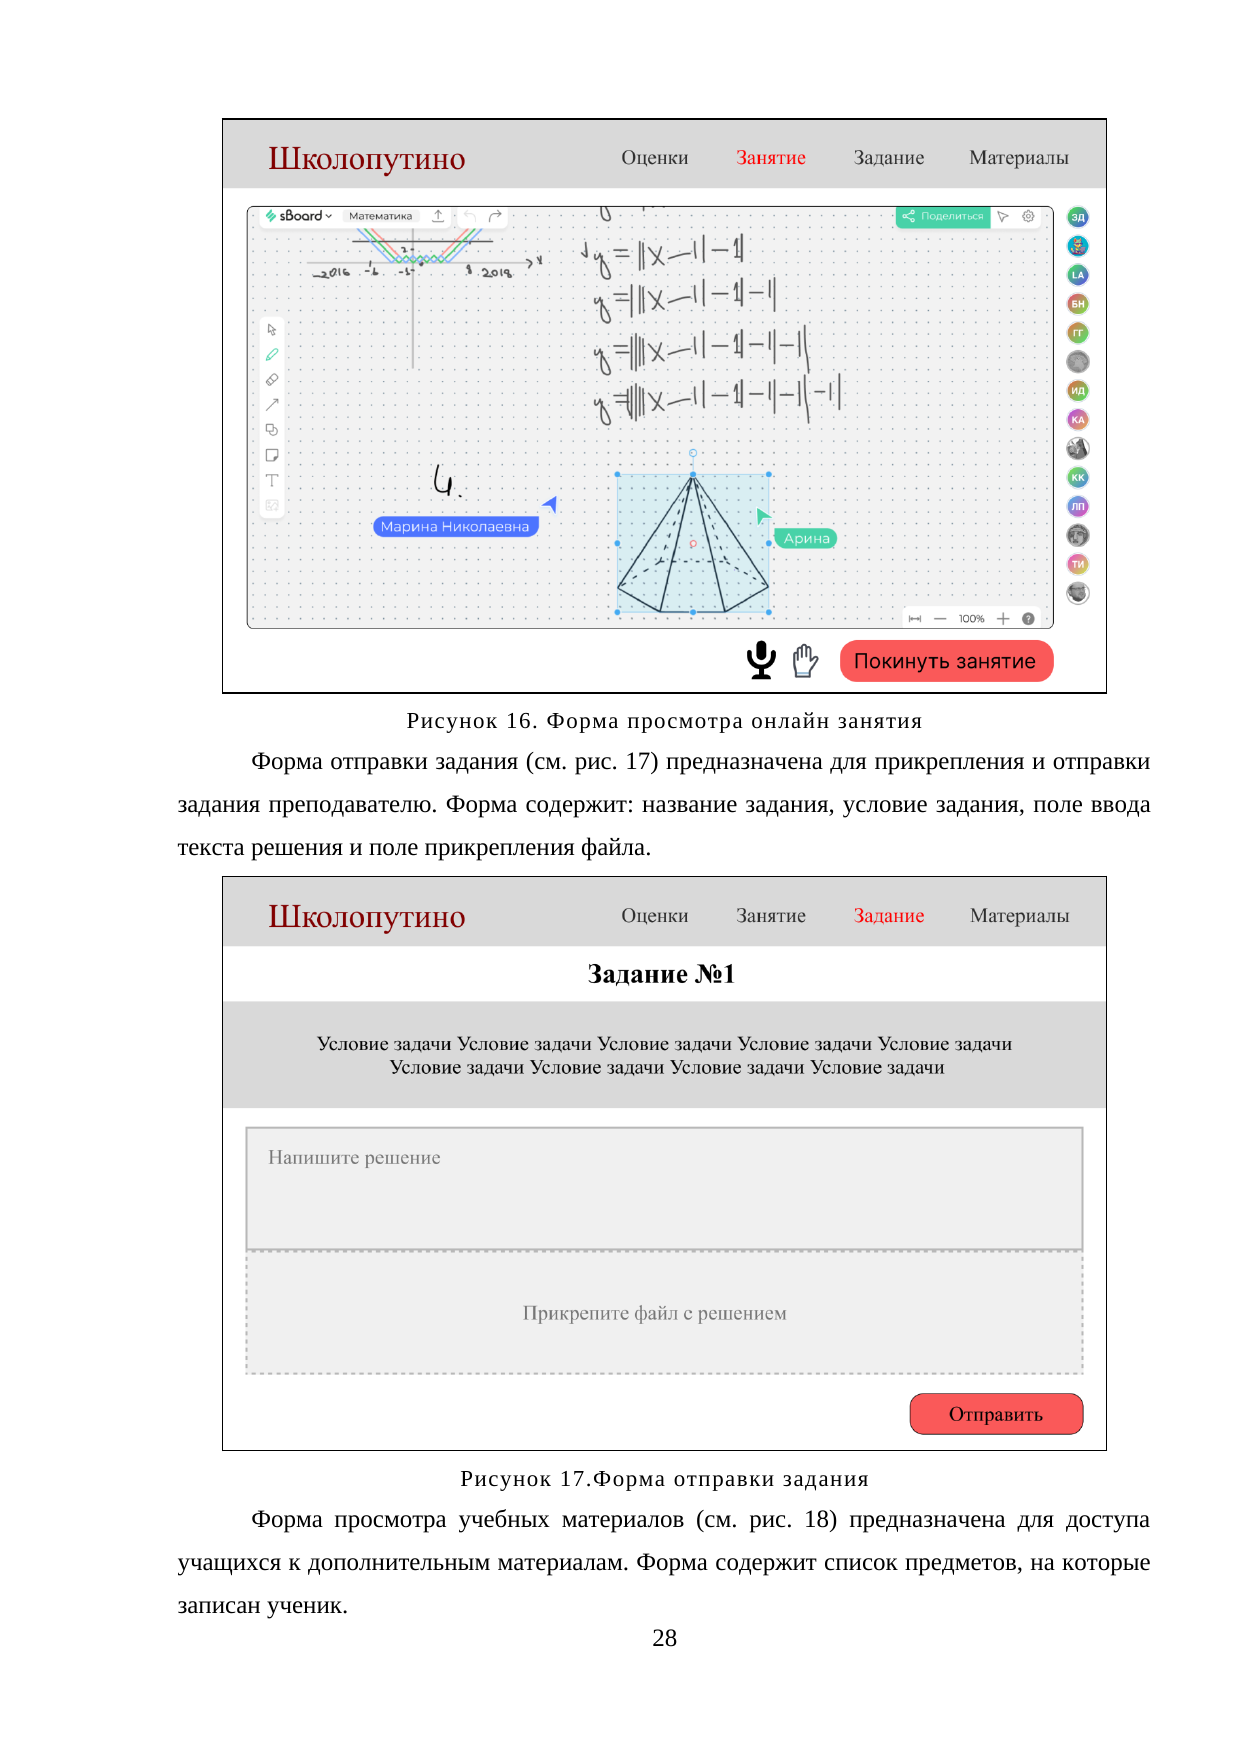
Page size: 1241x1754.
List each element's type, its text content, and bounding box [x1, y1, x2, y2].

subtitle Рисунок 16. Форма просмотра онлайн занятия [177, 707, 1152, 733]
picture [223, 120, 1106, 692]
picture [223, 877, 1106, 1450]
text Форма просмотра учебных материалов (см. рис. 18) предназначена для доступа учащихся к дополнительным материалам. Форма содержит список предметов, на которые записан ученик. [177, 1504, 1152, 1619]
subtitle Рисунок 17.Форма отправки задания [177, 1464, 1152, 1491]
text Форма отправки задания (см. рис. 17) предназначена для прикрепления и отправки задания преподавателю. Форма содержит: название задания, условие задания, поле ввода текста решения и поле прикрепления файла. [177, 746, 1152, 861]
